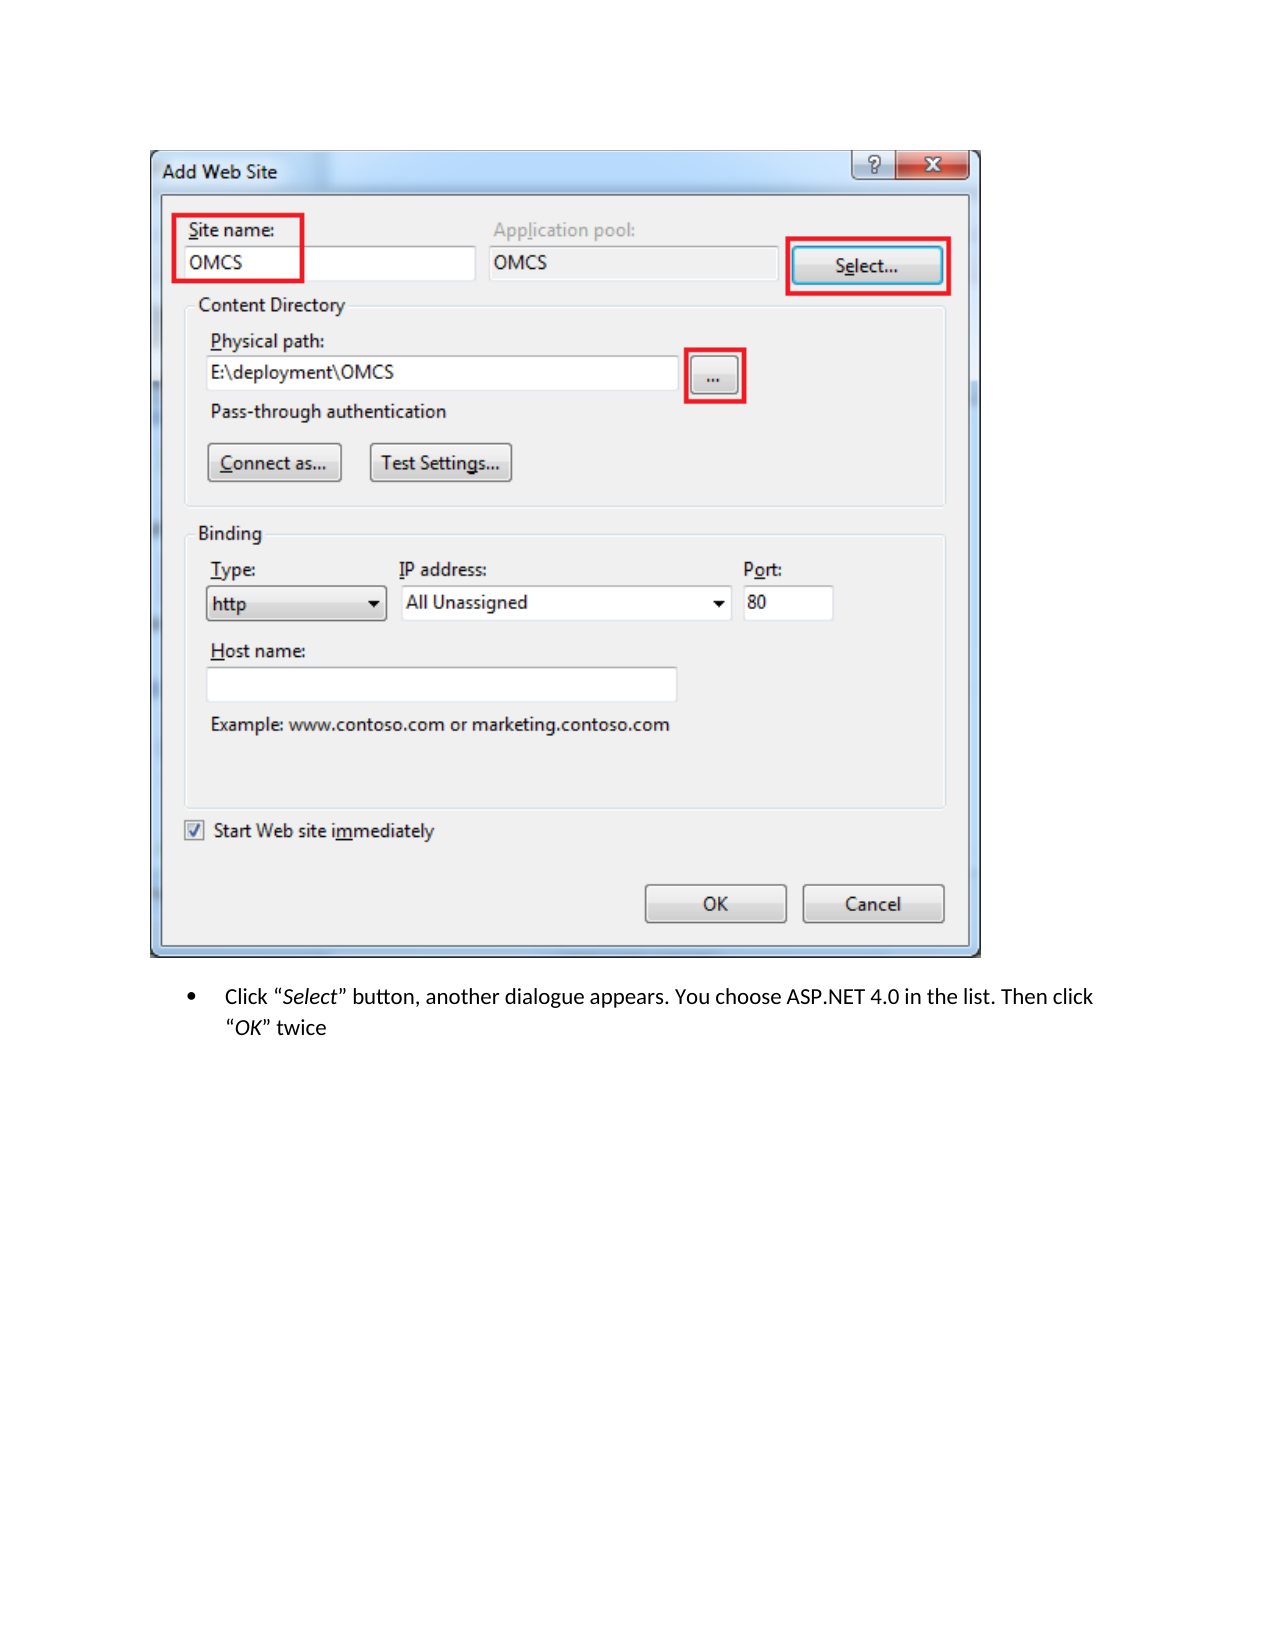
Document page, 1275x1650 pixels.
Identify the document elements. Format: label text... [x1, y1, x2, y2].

list Click “Select” button, another dialogue appears. You choose ASP.NET 4.0 in the list. Then click “OK” twice [187, 982, 1125, 1041]
picture [150, 150, 981, 958]
